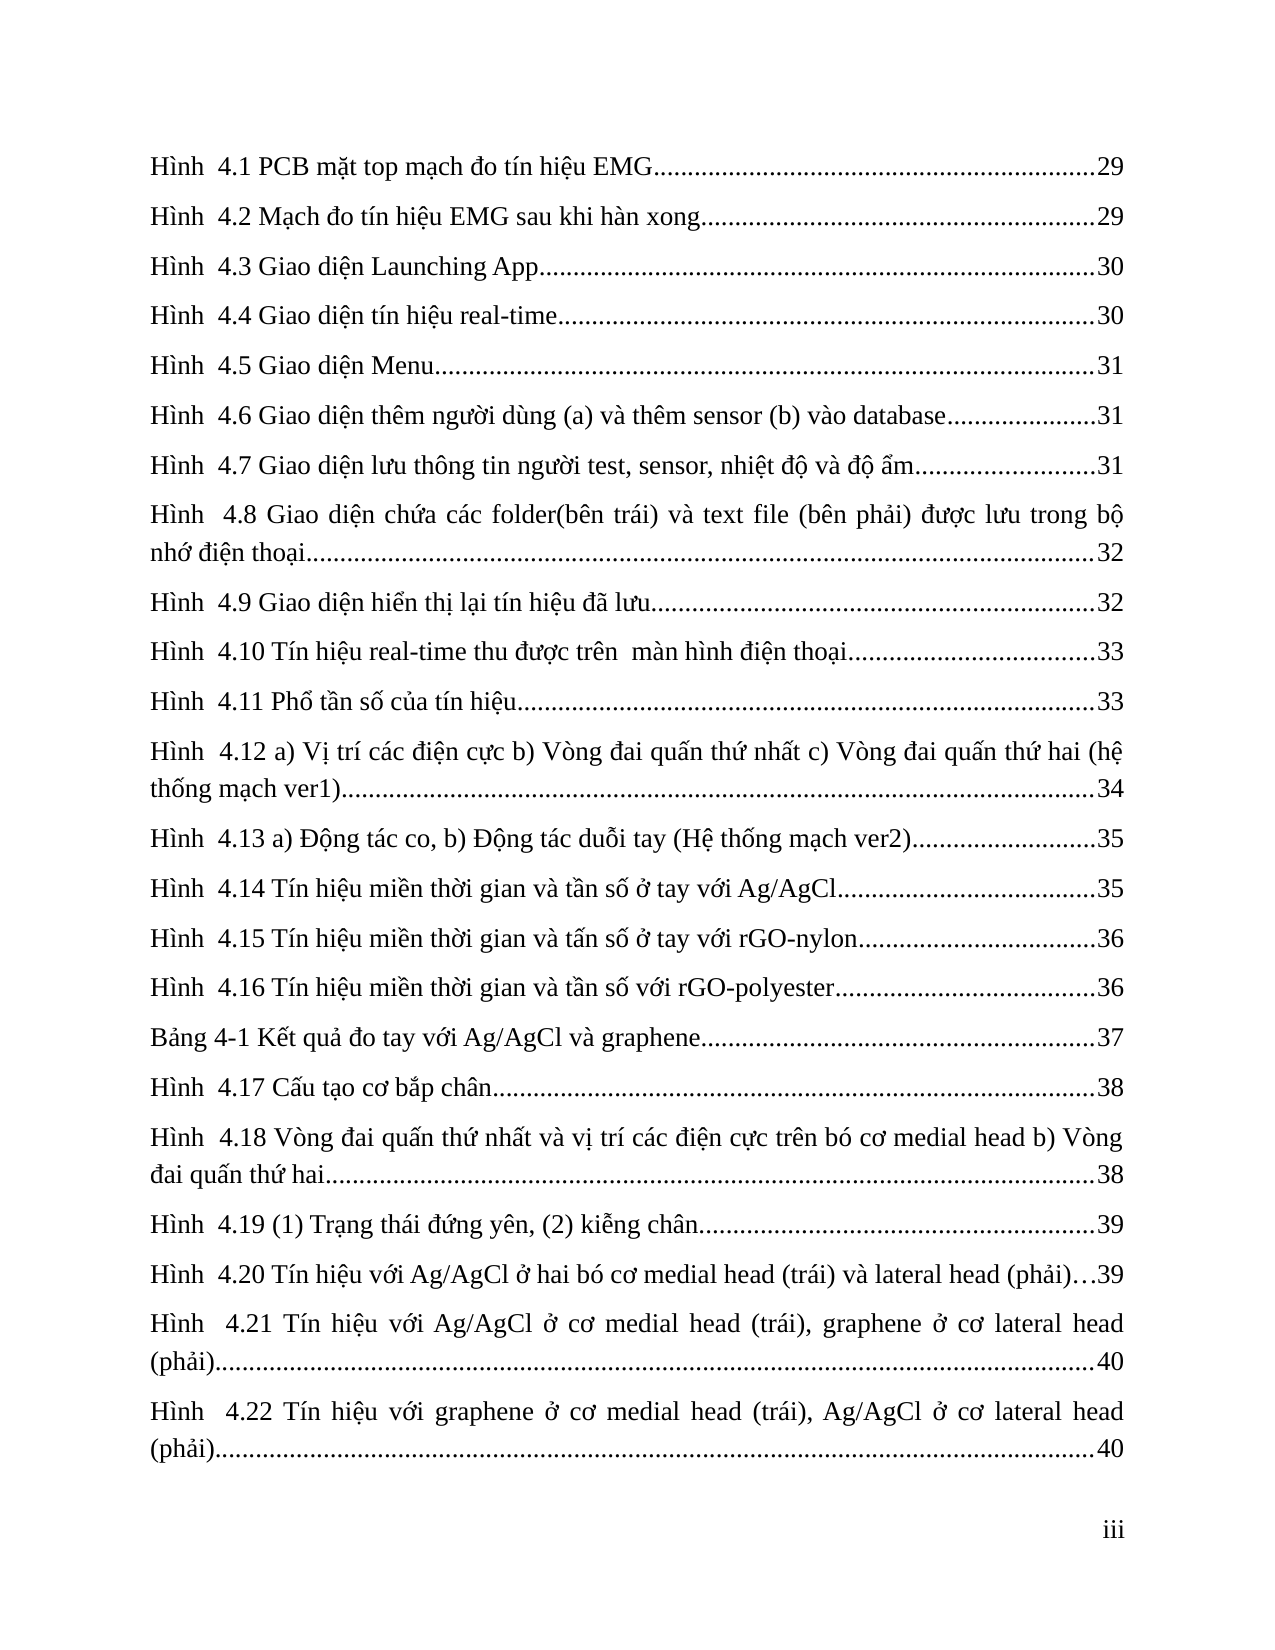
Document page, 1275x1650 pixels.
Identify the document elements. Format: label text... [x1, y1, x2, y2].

text Hình 4.3 Giao diện Launching App 30 [150, 249, 1125, 281]
text Hình 4.13 a) Động tác co, b) Động tác duỗi tay (Hệ thống mạch ver2) 35 [150, 822, 1125, 853]
text Hình 4.11 Phổ tần số của tín hiệu 33 [150, 685, 1125, 716]
text Hình 4.6 Giao diện thêm người dùng (a) và thêm sensor (b) vào database 31 [150, 399, 1125, 430]
text Hình 4.12 a) Vị trí các điện cực b) Vòng đai quấn thứ nhất c) Vòng đai quấn thứ hai (hệ thống mạch ver1) 34 [150, 735, 1125, 803]
text Hình 4.7 Giao diện lưu thông tin người test, sensor, nhiệt độ và độ ẩm 31 [150, 449, 1125, 480]
text Bảng 4-1 Kết quả đo tay với Ag/AgCl và graphene 37 [150, 1021, 1125, 1052]
text Hình 4.14 Tín hiệu miền thời gian và tần số ở tay với Ag/AgCl 35 [150, 872, 1125, 903]
text Hình 4.17 Cấu tạo cơ bắp chân 38 [150, 1071, 1125, 1102]
text Hình 4.18 Vòng đai quấn thứ nhất và vị trí các điện cực trên bó cơ medial head b) Vòng đai quấn thứ hai 38 [150, 1121, 1125, 1189]
text Hình 4.4 Giao diện tín hiệu real-time 30 [150, 299, 1125, 331]
text Hình 4.16 Tín hiệu miền thời gian và tần số với rGO-polyester 36 [150, 971, 1125, 1003]
text Hình 4.1 PCB mặt top mạch đo tín hiệu EMG 29 [150, 150, 1125, 181]
text Hình 4.10 Tín hiệu real-time thu được trên màn hình điện thoại 33 [150, 635, 1125, 667]
text Hình 4.20 Tín hiệu với Ag/AgCl ở hai bó cơ medial head (trái) và lateral head (phải) 39 [150, 1258, 1125, 1289]
text Hình 4.19 (1) Trạng thái đứng yên, (2) kiễng chân. 39 [150, 1208, 1125, 1239]
text Hình 4.5 Giao diện Menu 31 [150, 349, 1125, 380]
text Hình 4.2 Mạch đo tín hiệu EMG sau khi hàn xong 29 [150, 200, 1125, 231]
text Hình 4.9 Giao diện hiển thị lại tín hiệu đã lưu 32 [150, 586, 1125, 617]
text Hình 4.22 Tín hiệu với graphene ở cơ medial head (trái), Ag/AgCl ở cơ lateral head (phải) 40 [150, 1394, 1125, 1463]
text Hình 4.15 Tín hiệu miền thời gian và tấn số ở tay với rGO-nylon 36 [150, 922, 1125, 953]
text Hình 4.21 Tín hiệu với Ag/AgCl ở cơ medial head (trái), graphene ở cơ lateral head (phải) 40 [150, 1307, 1125, 1376]
text Hình 4.8 Giao diện chứa các folder(bên trái) và text file (bên phải) được lưu trong bộ nhớ điện thoại 32 [150, 498, 1125, 567]
